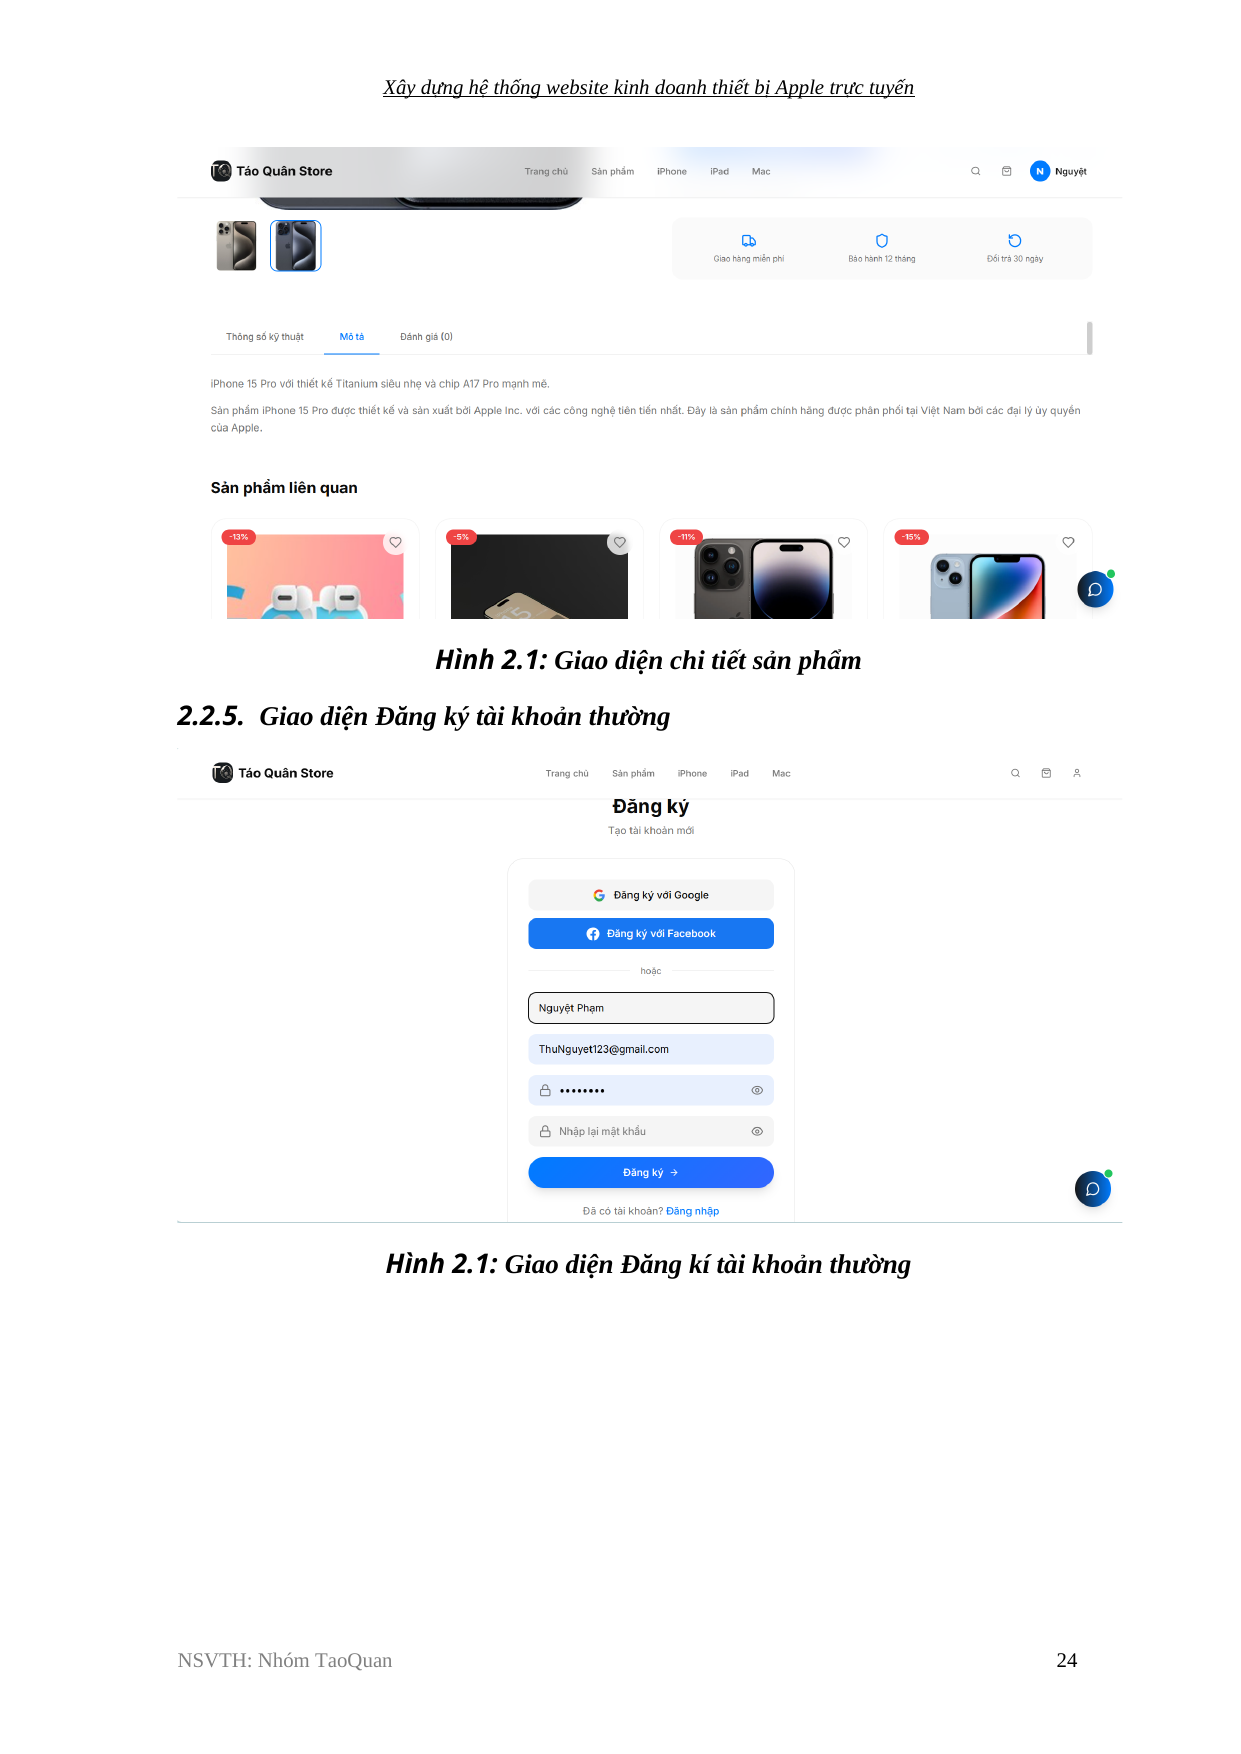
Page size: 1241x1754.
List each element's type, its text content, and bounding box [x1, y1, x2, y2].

subtitle Giao diện chi tiết sản phẩm [177, 640, 1122, 677]
picture [177, 147, 1123, 619]
subtitle Giao diện Đăng kí tài khoản thường [177, 1244, 1122, 1281]
picture [177, 748, 1123, 1223]
subtitle Giao diện Đăng ký tài khoản thường [177, 697, 1122, 733]
